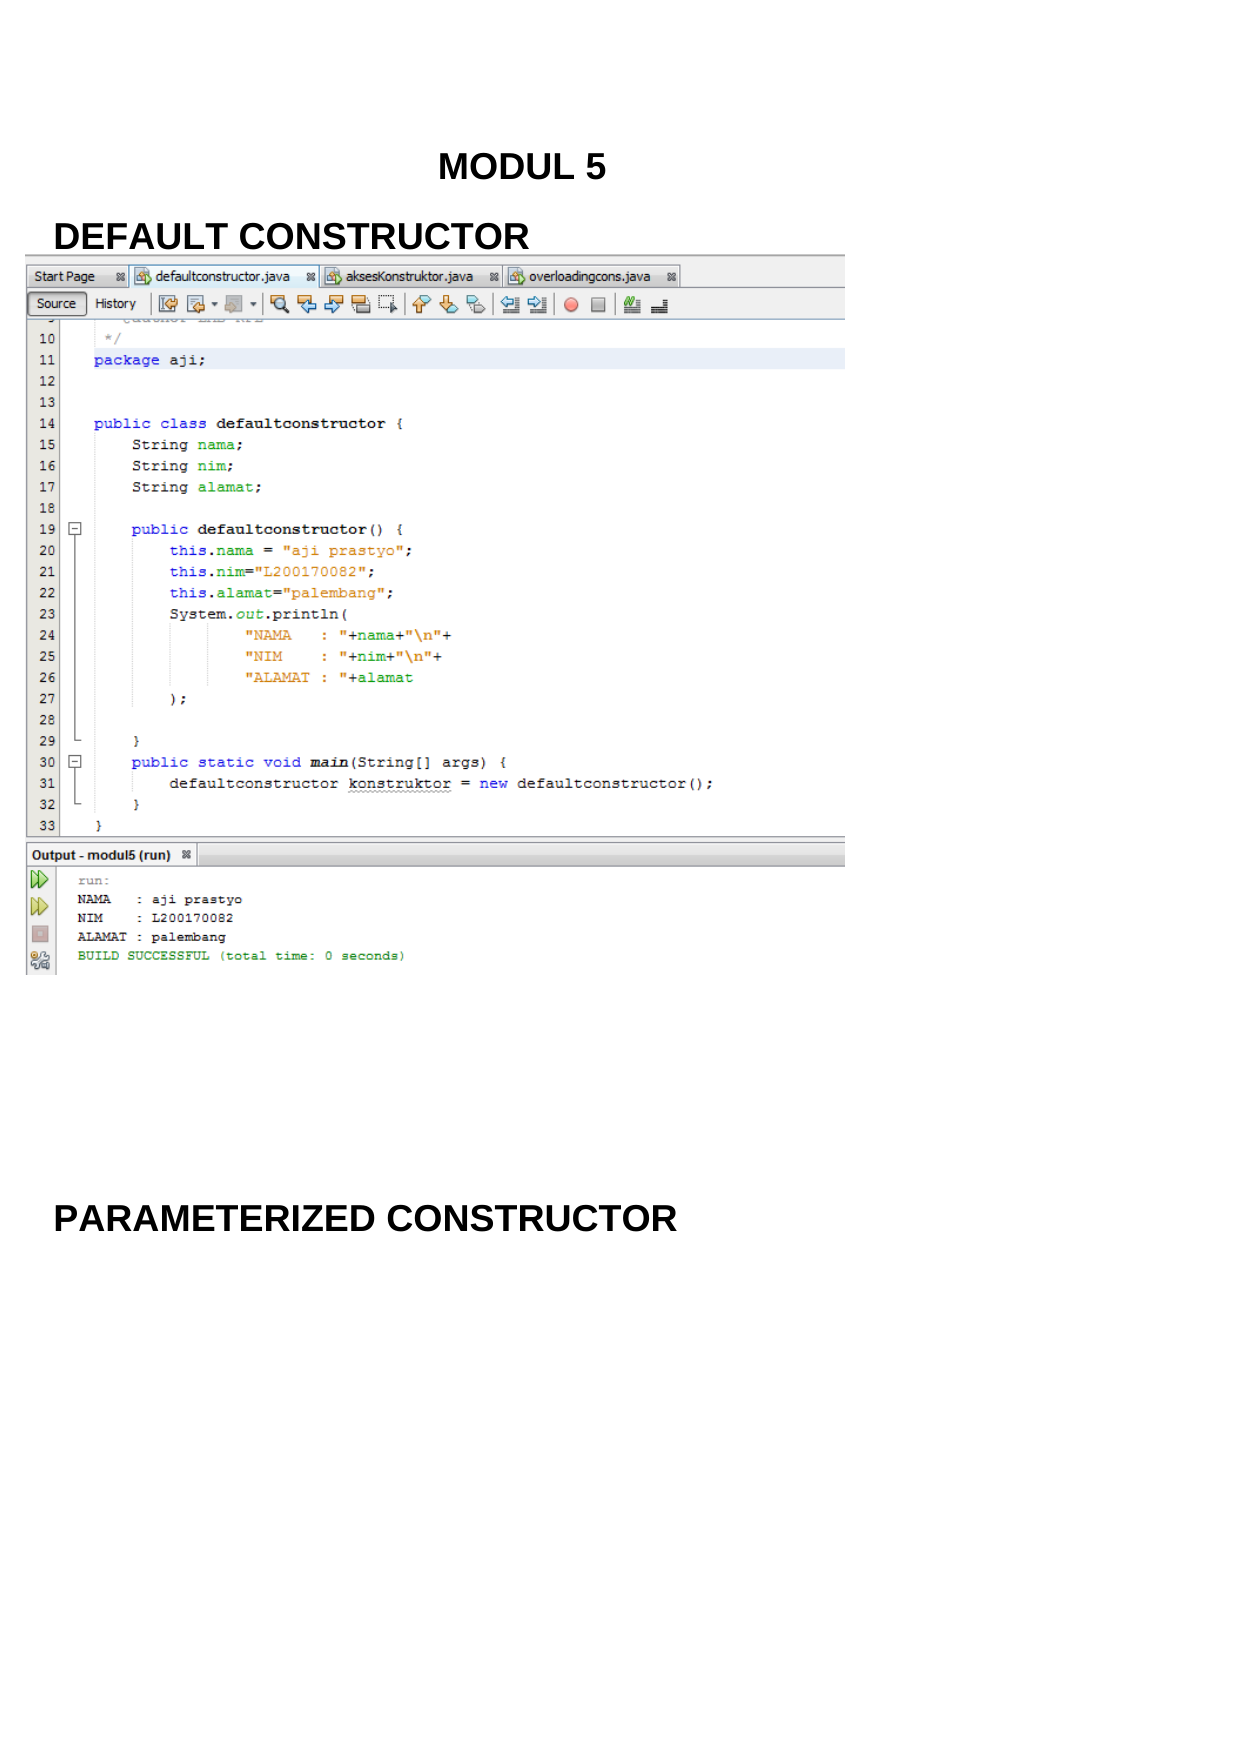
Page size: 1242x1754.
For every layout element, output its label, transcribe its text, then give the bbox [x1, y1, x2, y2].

text MODUL 5 [175, 144, 869, 187]
text DEFAULT CONSTRUCTOR [53, 214, 869, 257]
picture [25, 254, 845, 975]
text PARAMETERIZED CONSTRUCTOR [53, 1196, 869, 1239]
